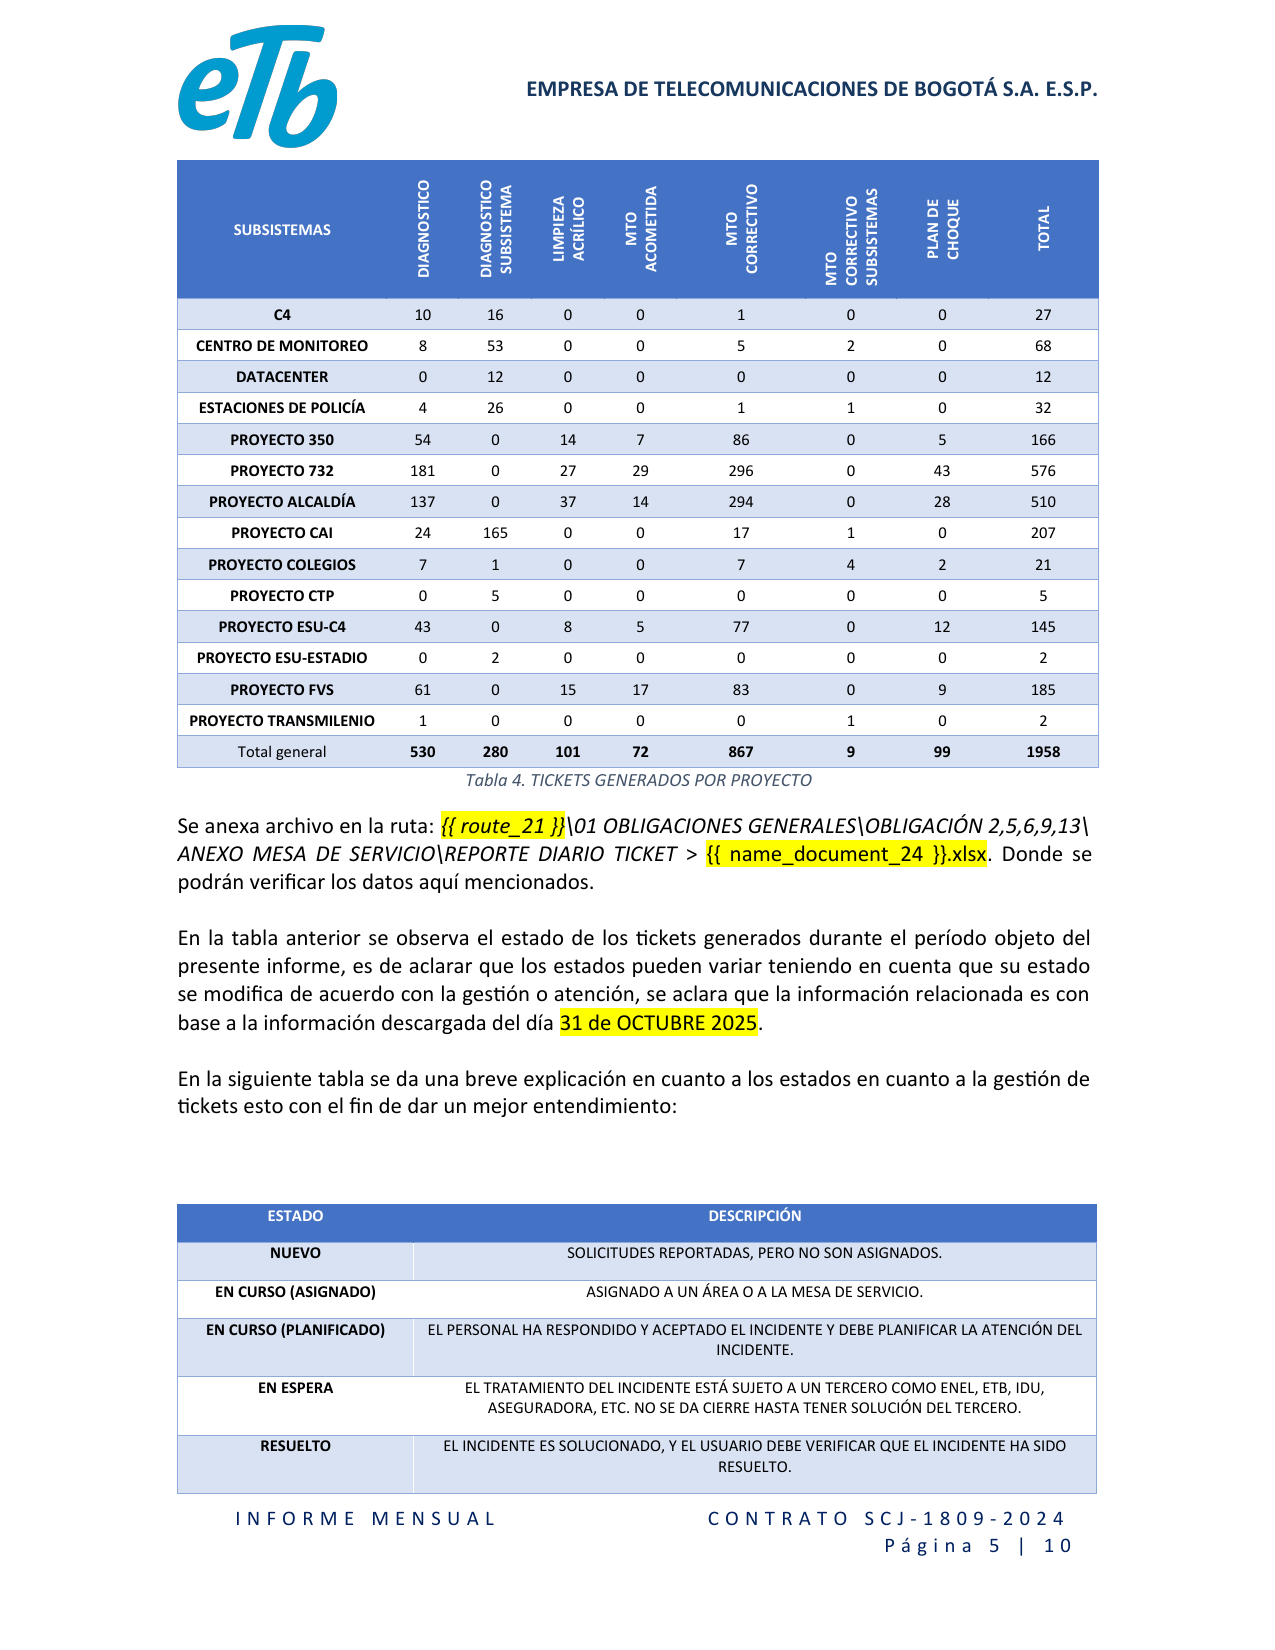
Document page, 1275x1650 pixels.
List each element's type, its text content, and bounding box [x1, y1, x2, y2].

table_cell 53 [459, 330, 532, 360]
table_cell 1 [677, 299, 805, 329]
table_cell 0 [896, 361, 988, 392]
table_cell SOLICITUDES REPORTADAS, PERO NO SON ASIGNADOS. [414, 1243, 1096, 1280]
table_cell 8 [386, 330, 459, 360]
table_cell 0 [604, 643, 677, 673]
table_cell 0 [459, 455, 532, 485]
table_cell 0 [805, 361, 896, 392]
table_cell 0 [805, 299, 896, 329]
table_cell 0 [604, 518, 677, 548]
table_cell ESTACIONES DE POLICÍA [178, 393, 386, 423]
table_cell PROYECTO 350 [178, 424, 386, 454]
table_header MTO CORRECTIVO [677, 161, 805, 298]
text En la siguiente tabla se da una breve explicación en cuanto a los estados en cuanto a la gestión de tickets esto con el fin de dar un mejor entendimiento: [177, 1064, 1093, 1120]
table_cell EL INCIDENTE ES SOLUCIONADO, Y EL USUARIO DEBE VERIFICAR QUE EL INCIDENTE HA SIDO RESUELTO. [414, 1436, 1096, 1493]
table_header DIAGNOSTICO [387, 161, 458, 298]
table_cell 1 [805, 393, 896, 423]
text En la tabla anterior se observa el estado de los tickets generados durante el período objeto del presente informe, es de aclarar que los estados pueden variar teniendo en cuenta que su estado se modifica de acuerdo con la gestión o atención, se aclara que la información relacionada es con base a la información descargada del día 31 de OCTUBRE 2025. [177, 923, 1093, 1036]
table_cell 530 [386, 736, 459, 767]
table_cell 24 [386, 518, 459, 548]
table_cell 0 [532, 549, 604, 579]
table_cell 0 [386, 643, 459, 673]
table_cell 43 [896, 455, 988, 485]
table_header ESTADO [178, 1205, 413, 1242]
table_cell 0 [532, 393, 604, 423]
table_cell 0 [896, 330, 988, 360]
table_cell 0 [805, 486, 896, 517]
table_cell 86 [677, 424, 805, 454]
table_cell 1958 [988, 736, 1098, 767]
table_cell 8 [532, 611, 604, 642]
table_cell 294 [677, 486, 805, 517]
table_header TOTAL [989, 161, 1098, 298]
table_cell 0 [604, 705, 677, 735]
table_cell 12 [896, 611, 988, 642]
table_cell 0 [604, 549, 677, 579]
table_cell 0 [532, 705, 604, 735]
table_cell CENTRO DE MONITOREO [178, 330, 386, 360]
table_cell 2 [896, 549, 988, 579]
table_cell 0 [896, 705, 988, 735]
table_cell 1 [386, 705, 459, 735]
table_cell C4 [178, 299, 386, 329]
table_cell 61 [386, 674, 459, 704]
table_header SUBSISTEMAS [178, 161, 386, 298]
table_cell 0 [459, 424, 532, 454]
table_cell 17 [677, 518, 805, 548]
table_cell 0 [896, 518, 988, 548]
table_cell EL PERSONAL HA RESPONDIDO Y ACEPTADO EL INCIDENTE Y DEBE PLANIFICAR LA ATENCIÓN DEL INCIDENTE. [414, 1319, 1096, 1376]
table_cell 1 [805, 705, 896, 735]
table_cell 0 [459, 705, 532, 735]
table_cell 9 [896, 674, 988, 704]
table_cell 0 [677, 643, 805, 673]
table_cell 14 [604, 486, 677, 517]
table_cell 0 [459, 611, 532, 642]
table_cell 0 [805, 674, 896, 704]
table_cell 7 [604, 424, 677, 454]
table_cell 32 [988, 393, 1098, 423]
table_cell 0 [532, 361, 604, 392]
table_cell 0 [532, 580, 604, 610]
table_cell 68 [988, 330, 1098, 360]
table_cell 0 [532, 299, 604, 329]
table_cell DATACENTER [178, 361, 386, 392]
table_cell 137 [386, 486, 459, 517]
table_cell 0 [677, 705, 805, 735]
table_cell 0 [896, 643, 988, 673]
table_cell PROYECTO ALCALDÍA [178, 486, 386, 517]
table_cell 0 [805, 424, 896, 454]
table_cell 2 [988, 705, 1098, 735]
table_cell 145 [988, 611, 1098, 642]
table_cell 576 [988, 455, 1098, 485]
table_cell 181 [386, 455, 459, 485]
table_cell 16 [459, 299, 532, 329]
table_cell PROYECTO 732 [178, 455, 386, 485]
table_cell 9 [805, 736, 896, 767]
table_cell EL TRATAMIENTO DEL INCIDENTE ESTÁ SUJETO A UN TERCERO COMO ENEL, ETB, IDU, ASEGURADORA, ETC. NO SE DA CIERRE HASTA TENER SOLUCIÓN DEL TERCERO. [414, 1377, 1096, 1434]
picture [177, 25, 338, 149]
table_header MTO CORRECTIVO SUBSISTEMAS [806, 161, 896, 298]
table_cell 77 [677, 611, 805, 642]
table_header LIMPIEZA ACRÍLICO [532, 161, 604, 298]
table_cell 0 [677, 580, 805, 610]
table_cell 28 [896, 486, 988, 517]
table_cell 0 [896, 580, 988, 610]
table_cell 0 [805, 611, 896, 642]
table_cell 207 [988, 518, 1098, 548]
table_cell EN CURSO (PLANIFICADO) [178, 1319, 413, 1376]
table_cell 5 [459, 580, 532, 610]
table_cell 29 [604, 455, 677, 485]
table_cell PROYECTO TRANSMILENIO [178, 705, 386, 735]
table_cell PROYECTO ESU-ESTADIO [178, 643, 386, 673]
table_cell 0 [459, 674, 532, 704]
table_cell 7 [386, 549, 459, 579]
table_cell Total general [178, 736, 386, 767]
table_cell PROYECTO ESU-C4 [178, 611, 386, 642]
table_cell 0 [386, 580, 459, 610]
table_cell NUEVO [178, 1243, 413, 1280]
table_cell EN CURSO (ASIGNADO) [178, 1281, 413, 1318]
table_cell PROYECTO FVS [178, 674, 386, 704]
table_cell 0 [805, 580, 896, 610]
table_cell 0 [532, 518, 604, 548]
table_cell 5 [677, 330, 805, 360]
table_cell ASIGNADO A UN ÁREA O A LA MESA DE SERVICIO. [414, 1281, 1096, 1318]
table_cell 1 [805, 518, 896, 548]
table_cell 4 [805, 549, 896, 579]
table_cell 0 [532, 330, 604, 360]
table_cell 0 [604, 361, 677, 392]
table_cell 296 [677, 455, 805, 485]
table_cell 0 [604, 299, 677, 329]
table_cell 0 [532, 643, 604, 673]
table_cell 27 [532, 455, 604, 485]
table_cell 0 [604, 393, 677, 423]
table_cell 0 [805, 643, 896, 673]
table_cell 21 [988, 549, 1098, 579]
table_cell 5 [988, 580, 1098, 610]
table_cell 0 [604, 330, 677, 360]
table_cell 26 [459, 393, 532, 423]
table_cell PROYECTO CAI [178, 518, 386, 548]
table_cell PROYECTO COLEGIOS [178, 549, 386, 579]
table_cell 72 [604, 736, 677, 767]
table_cell 37 [532, 486, 604, 517]
table_header MTO ACOMETIDA [605, 161, 676, 298]
table_cell 1 [459, 549, 532, 579]
table_cell 2 [988, 643, 1098, 673]
table_cell 0 [604, 580, 677, 610]
table_cell 0 [896, 299, 988, 329]
picture [287, 95, 317, 134]
table_cell PROYECTO CTP [178, 580, 386, 610]
table_cell 12 [459, 361, 532, 392]
table_cell 2 [805, 330, 896, 360]
table_cell 0 [386, 361, 459, 392]
table_cell 43 [386, 611, 459, 642]
table_cell 27 [988, 299, 1098, 329]
table_cell 12 [988, 361, 1098, 392]
table_cell 54 [386, 424, 459, 454]
table_cell 185 [988, 674, 1098, 704]
table_cell 2 [459, 643, 532, 673]
table_cell 165 [459, 518, 532, 548]
table_cell 83 [677, 674, 805, 704]
table_cell 14 [532, 424, 604, 454]
table_header DIAGNOSTICO SUBSISTEMA [459, 161, 531, 298]
table_cell 166 [988, 424, 1098, 454]
table_cell 17 [604, 674, 677, 704]
table_cell 99 [896, 736, 988, 767]
table_header PLAN DE CHOQUE [897, 161, 988, 298]
table_cell 1 [677, 393, 805, 423]
table_cell 0 [896, 393, 988, 423]
table_cell EN ESPERA [178, 1377, 413, 1434]
table_cell 5 [896, 424, 988, 454]
table_cell 0 [805, 455, 896, 485]
table_cell 5 [604, 611, 677, 642]
table_cell 0 [677, 361, 805, 392]
text Se anexa archivo en la ruta: {{ route_21 }}\01 OBLIGACIONES GENERALES\OBLIGACIÓN 2,5,6,9,13\ANEXO MESA DE SERVICIO\REPORTE DIARIO TICKET > {{ name_document_24 }}.xlsx. Donde se podrán verificar los datos aquí mencionados. [177, 811, 1093, 896]
table_cell RESUELTO [178, 1436, 413, 1493]
table_cell 7 [677, 549, 805, 579]
table_cell 280 [459, 736, 532, 767]
table_cell 15 [532, 674, 604, 704]
table_header DESCRIPCIÓN [414, 1205, 1096, 1242]
table_cell 10 [386, 299, 459, 329]
table_cell 0 [459, 486, 532, 517]
table_cell 4 [386, 393, 459, 423]
table_cell 867 [677, 736, 805, 767]
table_cell 101 [532, 736, 604, 767]
table_cell 510 [988, 486, 1098, 517]
